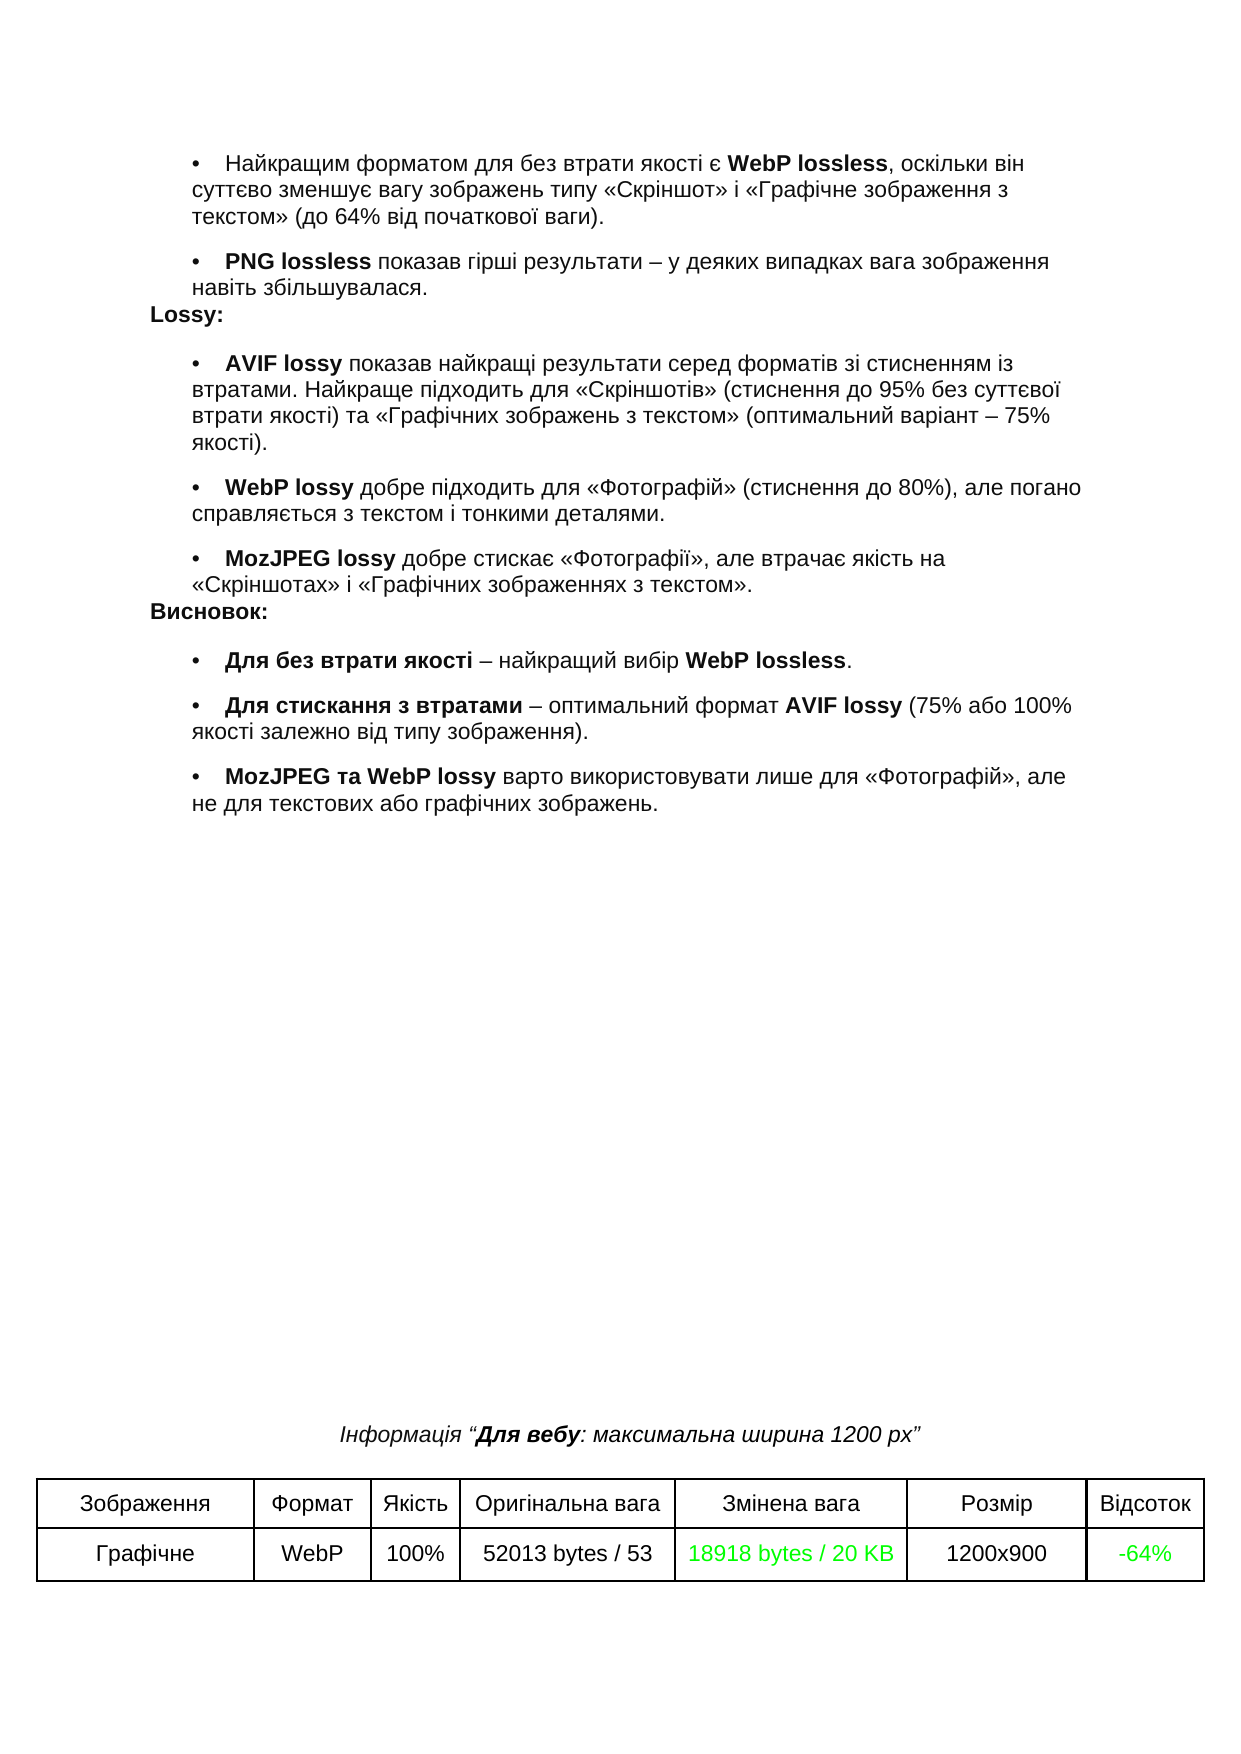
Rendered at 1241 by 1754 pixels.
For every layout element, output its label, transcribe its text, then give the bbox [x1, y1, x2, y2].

table_header Оригінальна вага [461, 1480, 674, 1527]
text Lossy: [150, 301, 1090, 327]
table_cell 52013 bytes / 53 KB [461, 1529, 674, 1580]
text Висновок: [150, 598, 1090, 624]
text • WebP lossy добре підходить для «Фотографій» (стиснення до 80%), але погано справляється з текстом і тонкими деталями. [171, 474, 1090, 526]
table_cell 18918 bytes / 20 KB [676, 1529, 906, 1580]
text • AVIF lossy показав найкращі результати серед форматів зі стисненням із втратами. Найкраще підходить для «Скріншотів» (стиснення до 95% без суттєвої втрати якості) та «Графічних зображень з текстом» (оптимальний варіант – 75% якості). [171, 349, 1090, 455]
table_cell 100% [372, 1529, 459, 1580]
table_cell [38, 1529, 253, 1580]
text • MozJPEG lossy добре стискає «Фотографії», але втрачає якість на «Скріншотах» і «Графічних зображеннях з текстом». [171, 545, 1090, 598]
table_header Зображення [38, 1480, 253, 1527]
table_header Відсоток [1088, 1480, 1203, 1527]
table_header Змінена вага [676, 1480, 906, 1527]
text • PNG lossless показав гірші результати – у деяких випадках вага зображення навіть збільшувалася. [171, 248, 1090, 301]
table_cell WebP [255, 1529, 370, 1580]
table_header Розмір [908, 1480, 1085, 1527]
text Інформація “Для вебу: максимальна ширина 1200 px” [171, 1421, 1090, 1447]
table_header Формат [255, 1480, 370, 1527]
text • Найкращим форматом для без втрати якості є WebP lossless, оскільки він суттєво зменшує вагу зображень типу «Скріншот» і «Графічне зображення з текстом» (до 64% від початкової ваги). [171, 150, 1090, 229]
text • Для без втрати якості – найкращий вибір WebP lossless. [171, 647, 1090, 673]
table_cell -64% [1088, 1529, 1203, 1580]
text • MozJPEG та WebP lossy варто використовувати лише для «Фотографій», але не для текстових або графічних зображень. [171, 763, 1090, 816]
table_header Якість [372, 1480, 459, 1527]
table_cell 1200x900 [908, 1529, 1085, 1580]
text • Для стискання з втратами – оптимальний формат AVIF lossy (75% або 100% якості залежно від типу зображення). [171, 692, 1090, 744]
